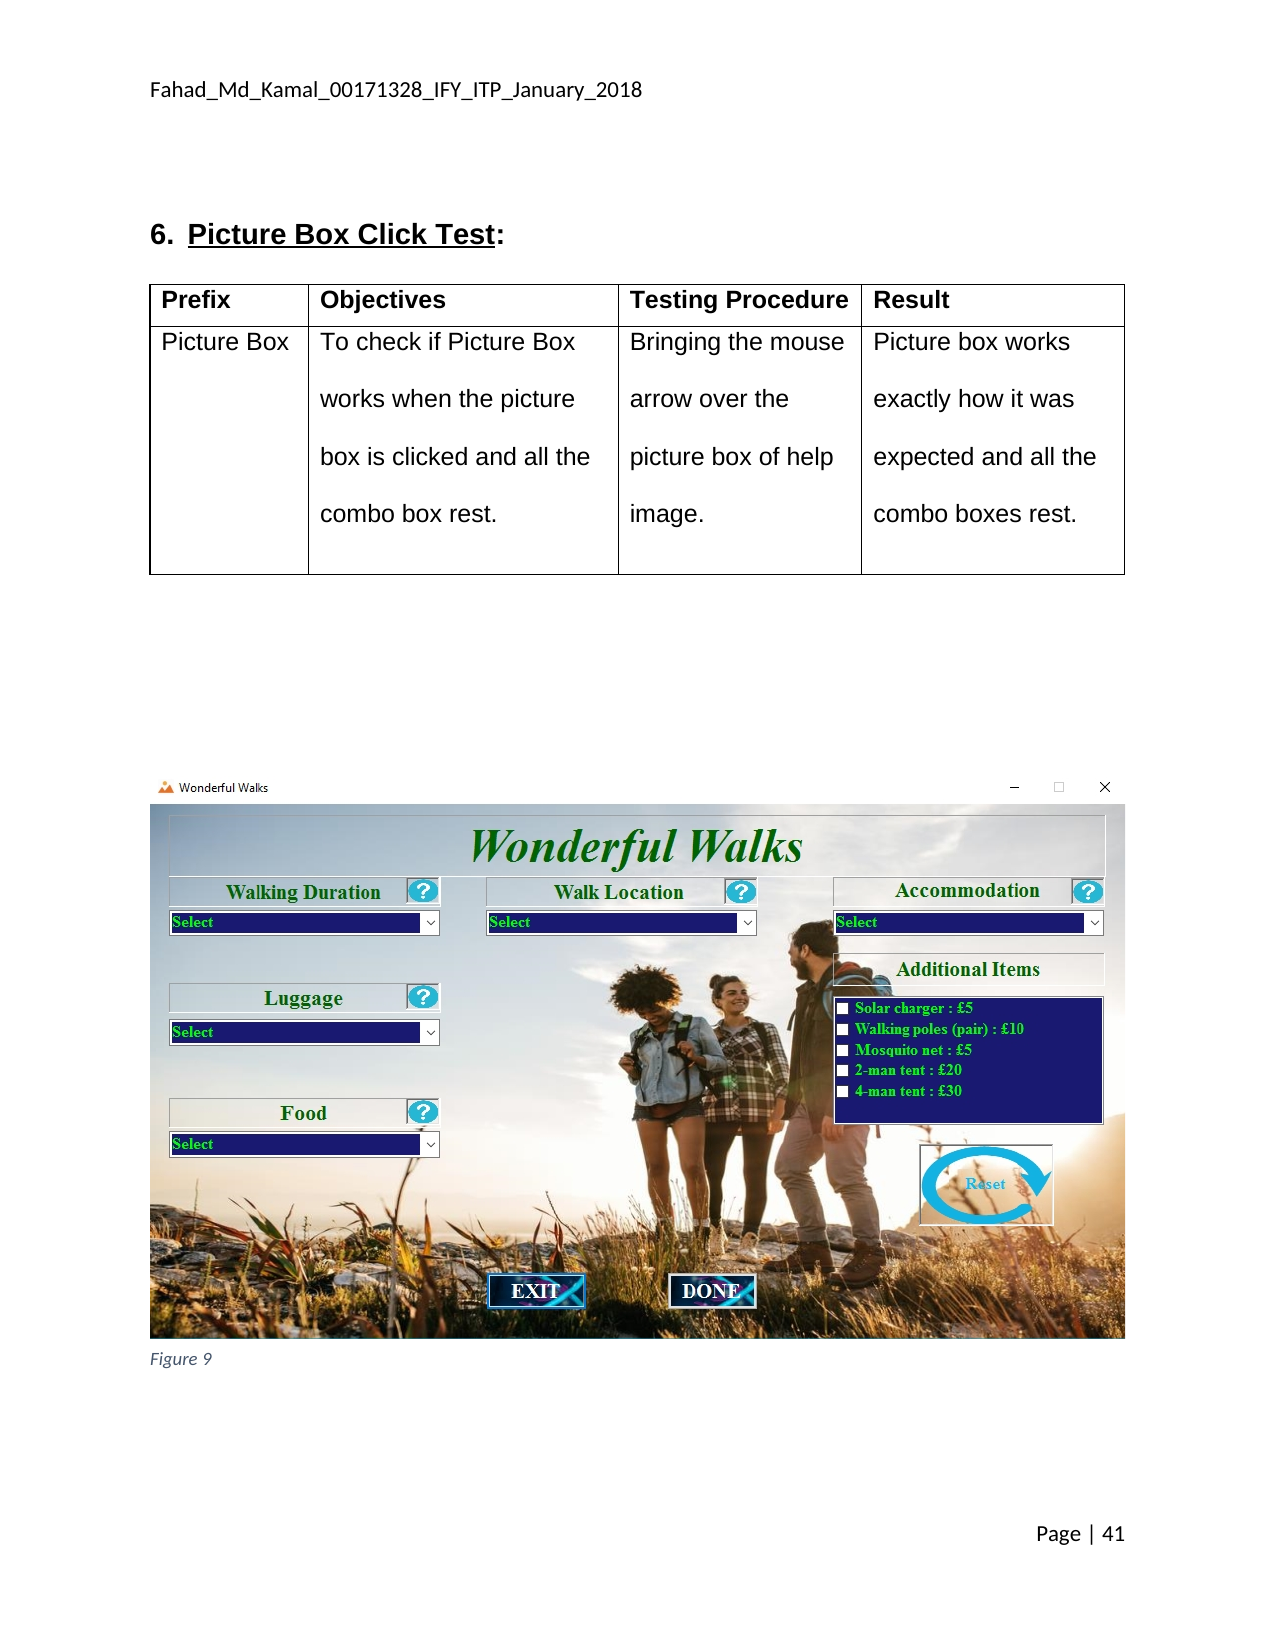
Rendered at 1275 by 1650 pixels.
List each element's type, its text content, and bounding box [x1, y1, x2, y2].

table_cell Bringing the mouse arrow over the picture box of help image. [619, 327, 861, 574]
table_header Testing Procedure [619, 285, 861, 326]
table_cell Picture Box [151, 327, 308, 574]
table_cell To check if Picture Box works when the picture box is clicked and all the combo box rest. [309, 327, 618, 574]
table_header Prefix [151, 285, 308, 326]
table_header Result [862, 285, 1124, 326]
table_header Objectives [309, 285, 618, 326]
picture [150, 776, 1125, 1339]
table_cell Picture box works exactly how it was expected and all the combo boxes rest. [862, 327, 1124, 574]
list Picture Box Click Test: [150, 217, 1125, 251]
